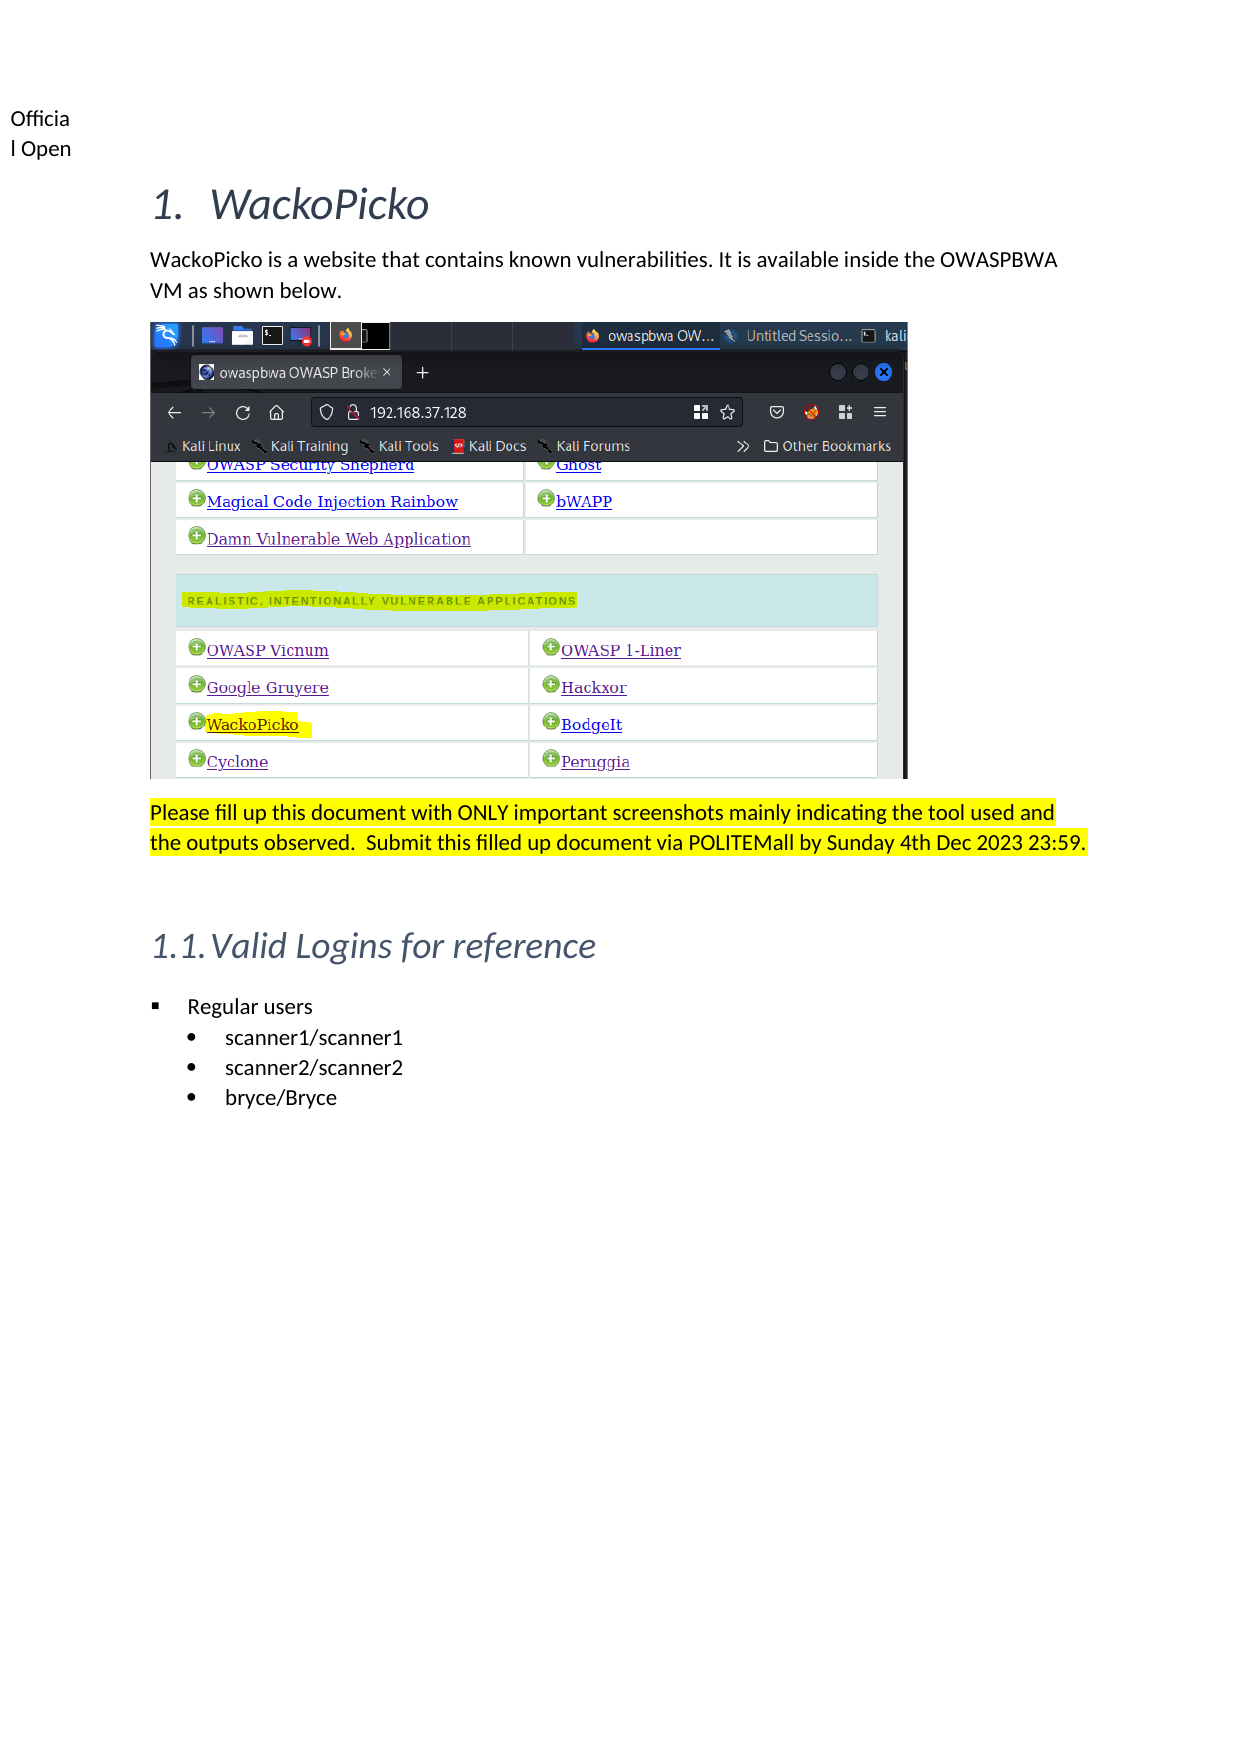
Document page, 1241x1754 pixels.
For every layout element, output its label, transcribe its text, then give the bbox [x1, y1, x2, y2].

subtitle Valid Logins for reference [150, 922, 1090, 967]
list Regular users [150, 992, 1090, 1021]
list scanner2/scanner2 [187, 1053, 1090, 1081]
text Please fill up this document with ONLY important screenshots mainly indicating the tool used and the outputs observed. Submit this filled up document via POLITEMall by Sunday 4th Dec 2023 23:59. [150, 798, 1090, 856]
text WackoPicko is a website that contains known vulnerabilities. It is available inside the OWASPBWA VM as shown below. [150, 246, 1090, 304]
subtitle WackoPicko [150, 175, 1090, 231]
list scanner1/scanner1 [187, 1023, 1090, 1051]
picture [150, 322, 908, 779]
list bryce/Bryce [187, 1083, 1090, 1111]
